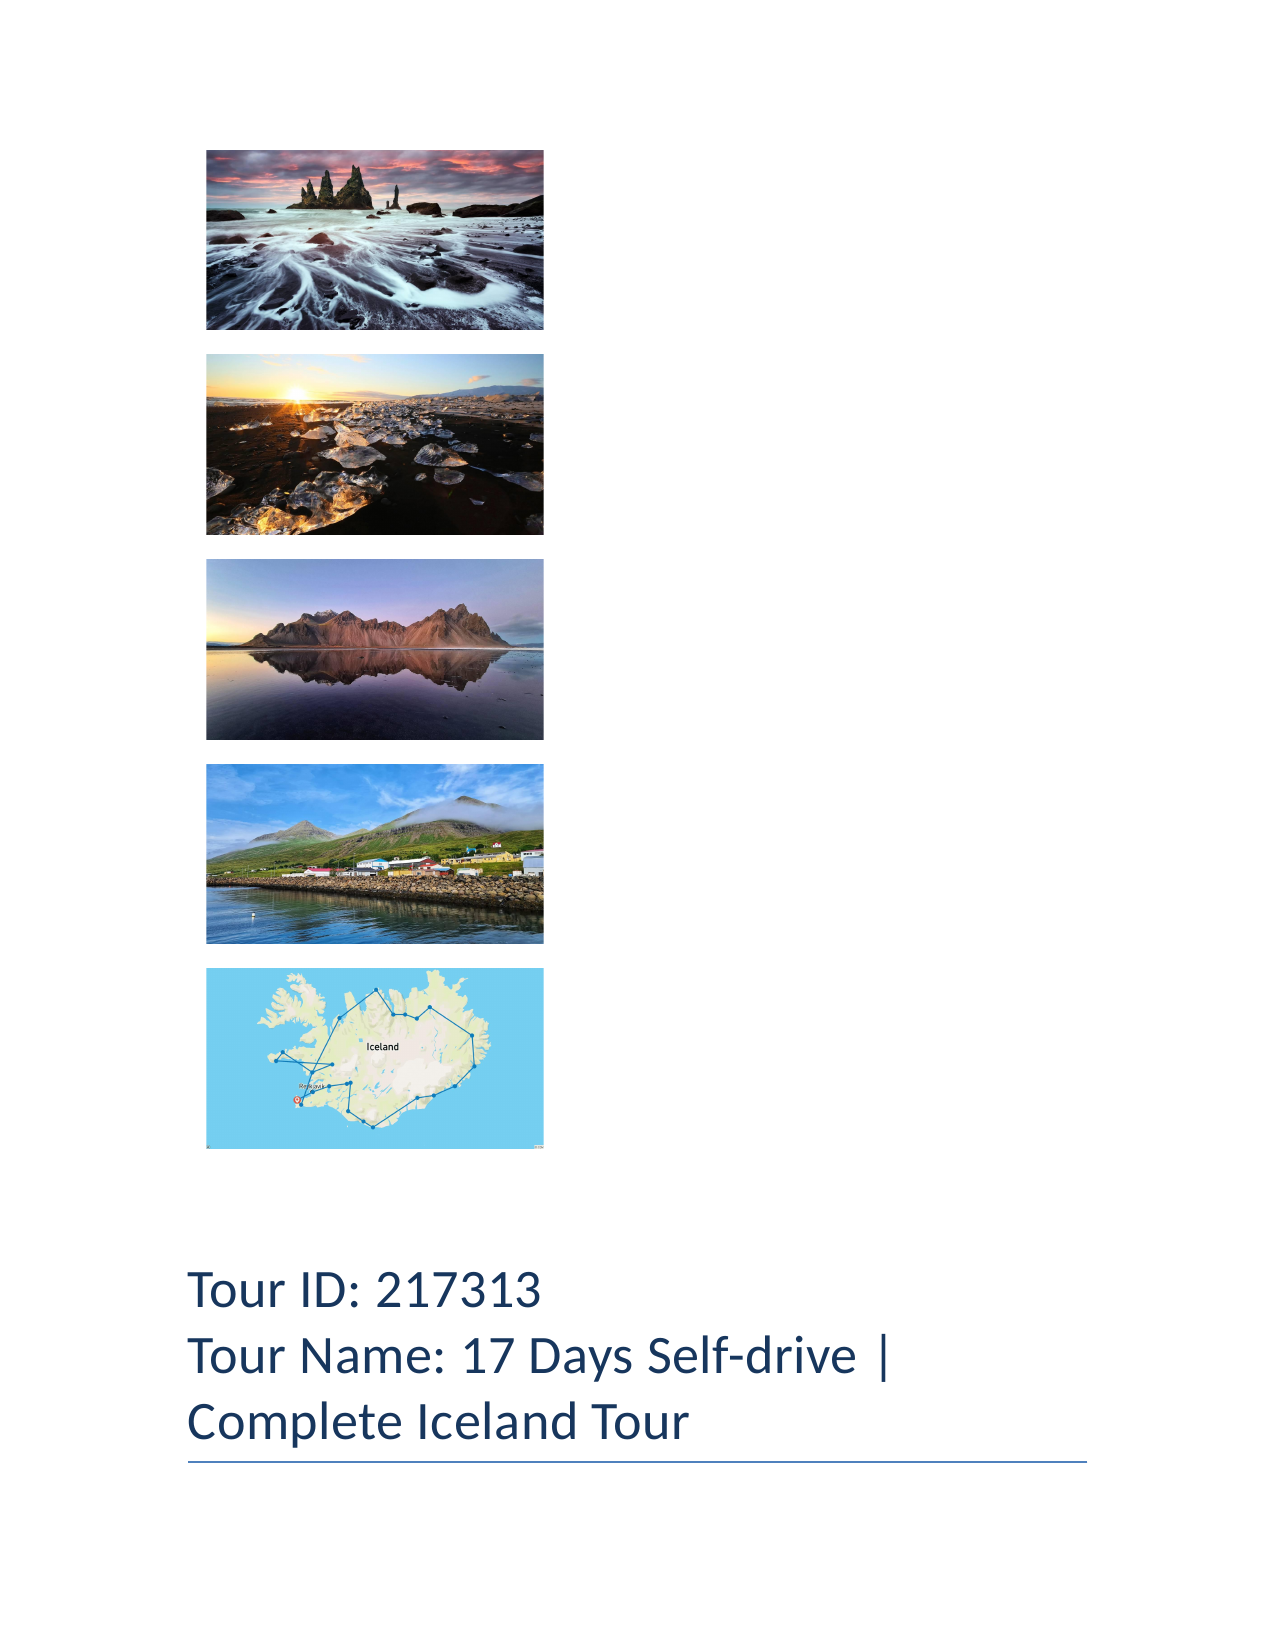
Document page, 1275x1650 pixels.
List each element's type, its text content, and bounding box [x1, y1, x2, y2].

picture [206, 150, 544, 330]
picture [206, 968, 544, 1149]
title Tour ID: 217313 Tour Name: 17 Days Self-drive | Complete Iceland Tour [187, 1255, 1087, 1463]
picture [206, 764, 544, 944]
picture [206, 559, 544, 740]
picture [206, 354, 544, 535]
